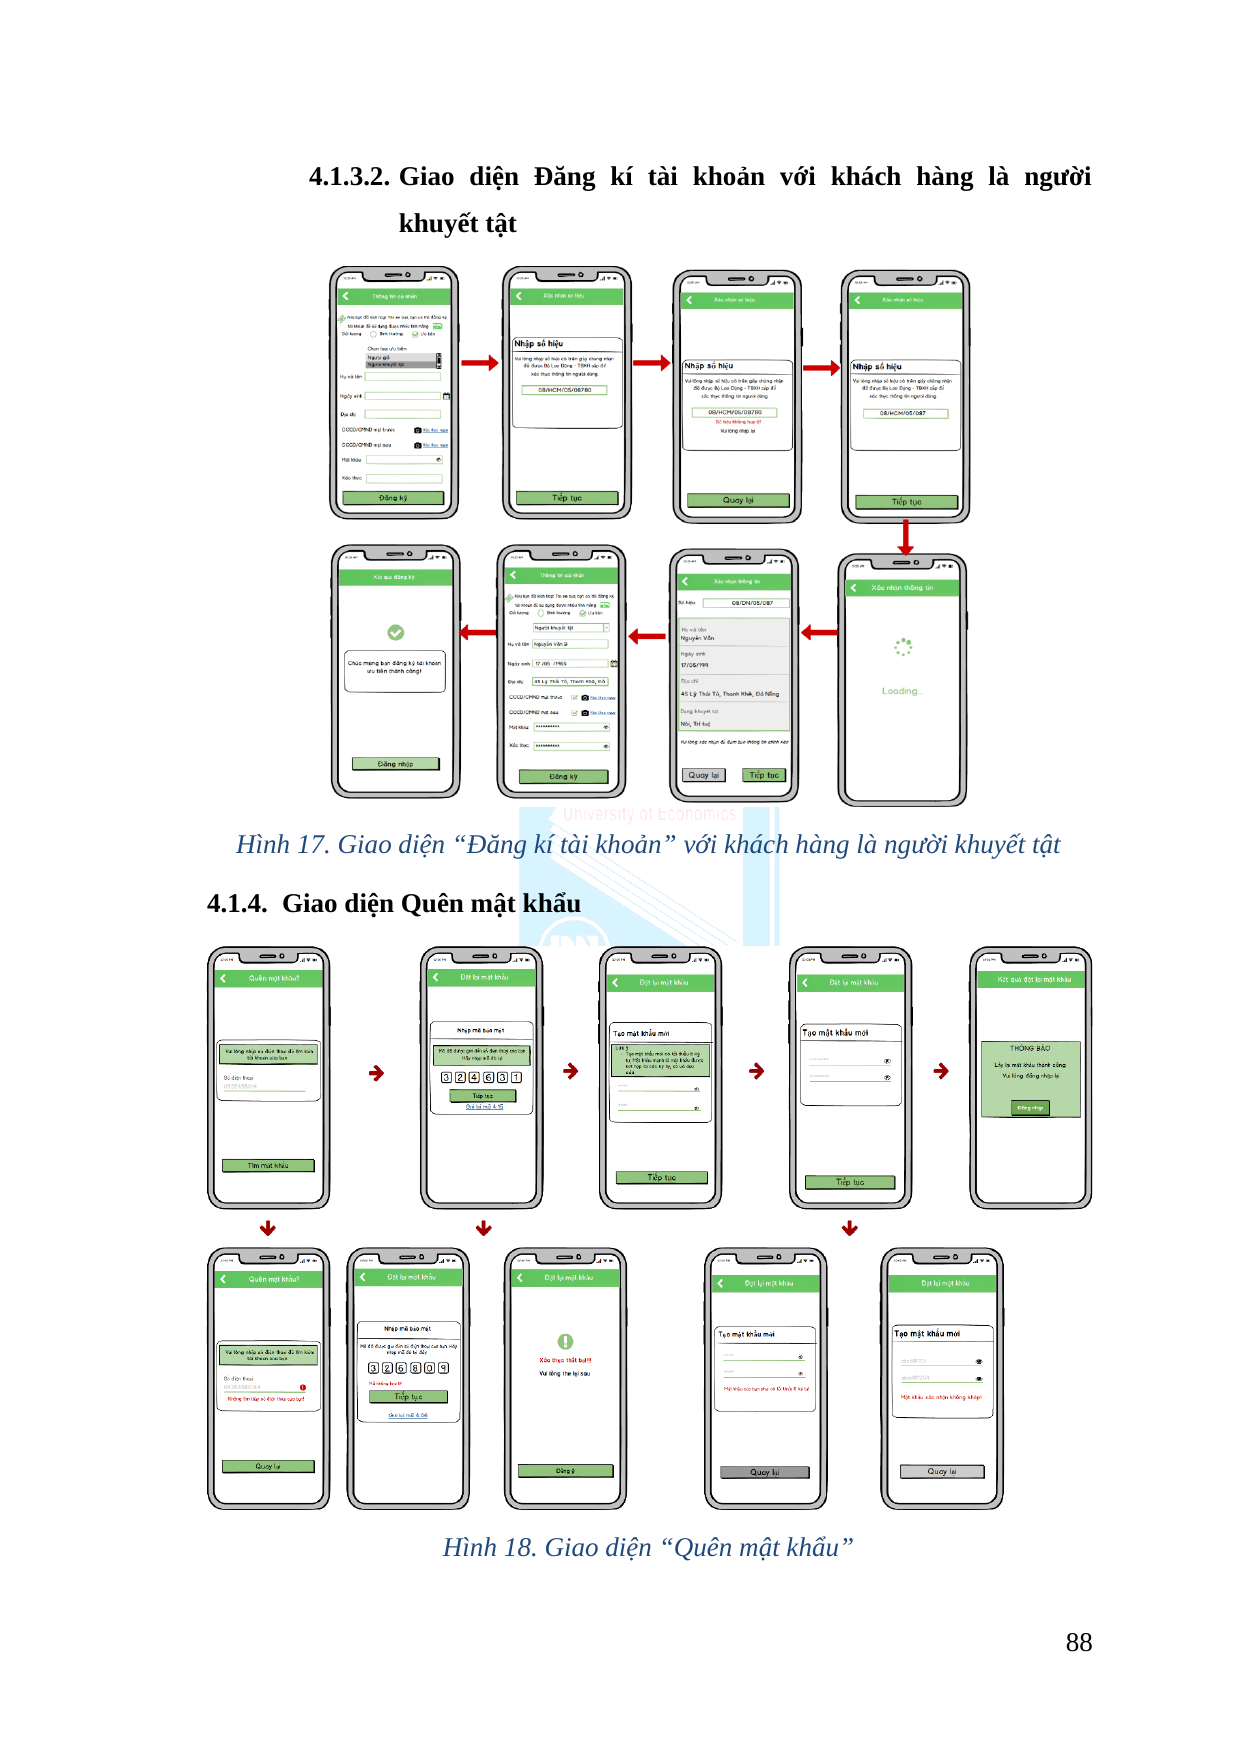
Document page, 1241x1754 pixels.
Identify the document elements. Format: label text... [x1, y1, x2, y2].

text Hình 17. Giao diện “Đăng kí tài khoản” với khách hàng là người khuyết tật [207, 828, 1092, 859]
list Giao diện Đăng kí tài khoản với khách hàng là người khuyết tật [309, 160, 1092, 238]
picture [328, 266, 971, 807]
picture [206, 946, 1093, 1510]
list Giao diện Quên mật khẩu [207, 888, 1092, 919]
text Hình 18. Giao diện “Quên mật khẩu” [207, 1531, 1092, 1562]
